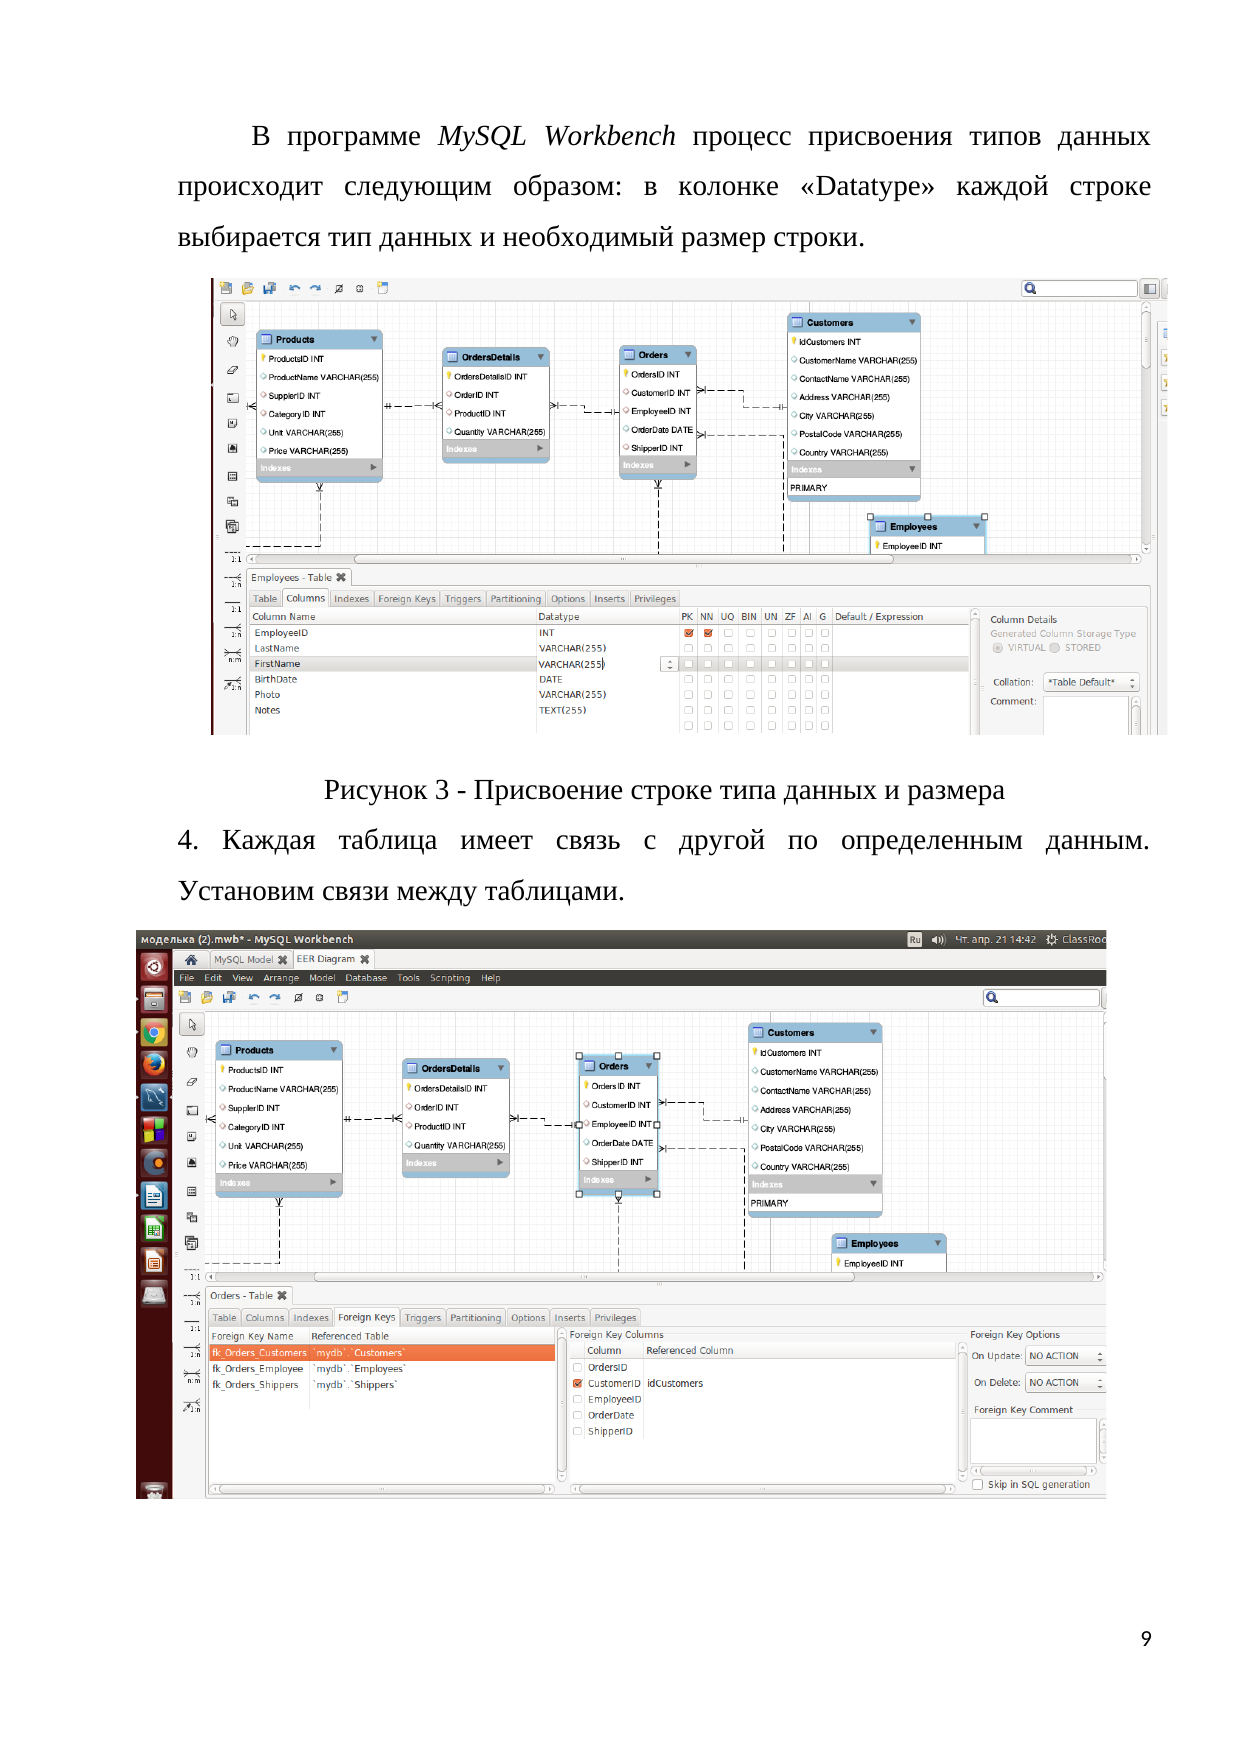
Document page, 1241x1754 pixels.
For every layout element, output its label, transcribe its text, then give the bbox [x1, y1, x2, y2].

text В программе MySQL Workbench процесс присвоения типов данных происходит следующим образом: в колонке «Datatype» каждой строке выбирается тип данных и необходимый размер строки. [177, 118, 1152, 252]
text 4. Каждая таблица имеет связь с другой по определенным данным. Установим связи между таблицами. [177, 822, 1152, 906]
picture [211, 278, 1168, 735]
picture [136, 930, 1107, 1499]
